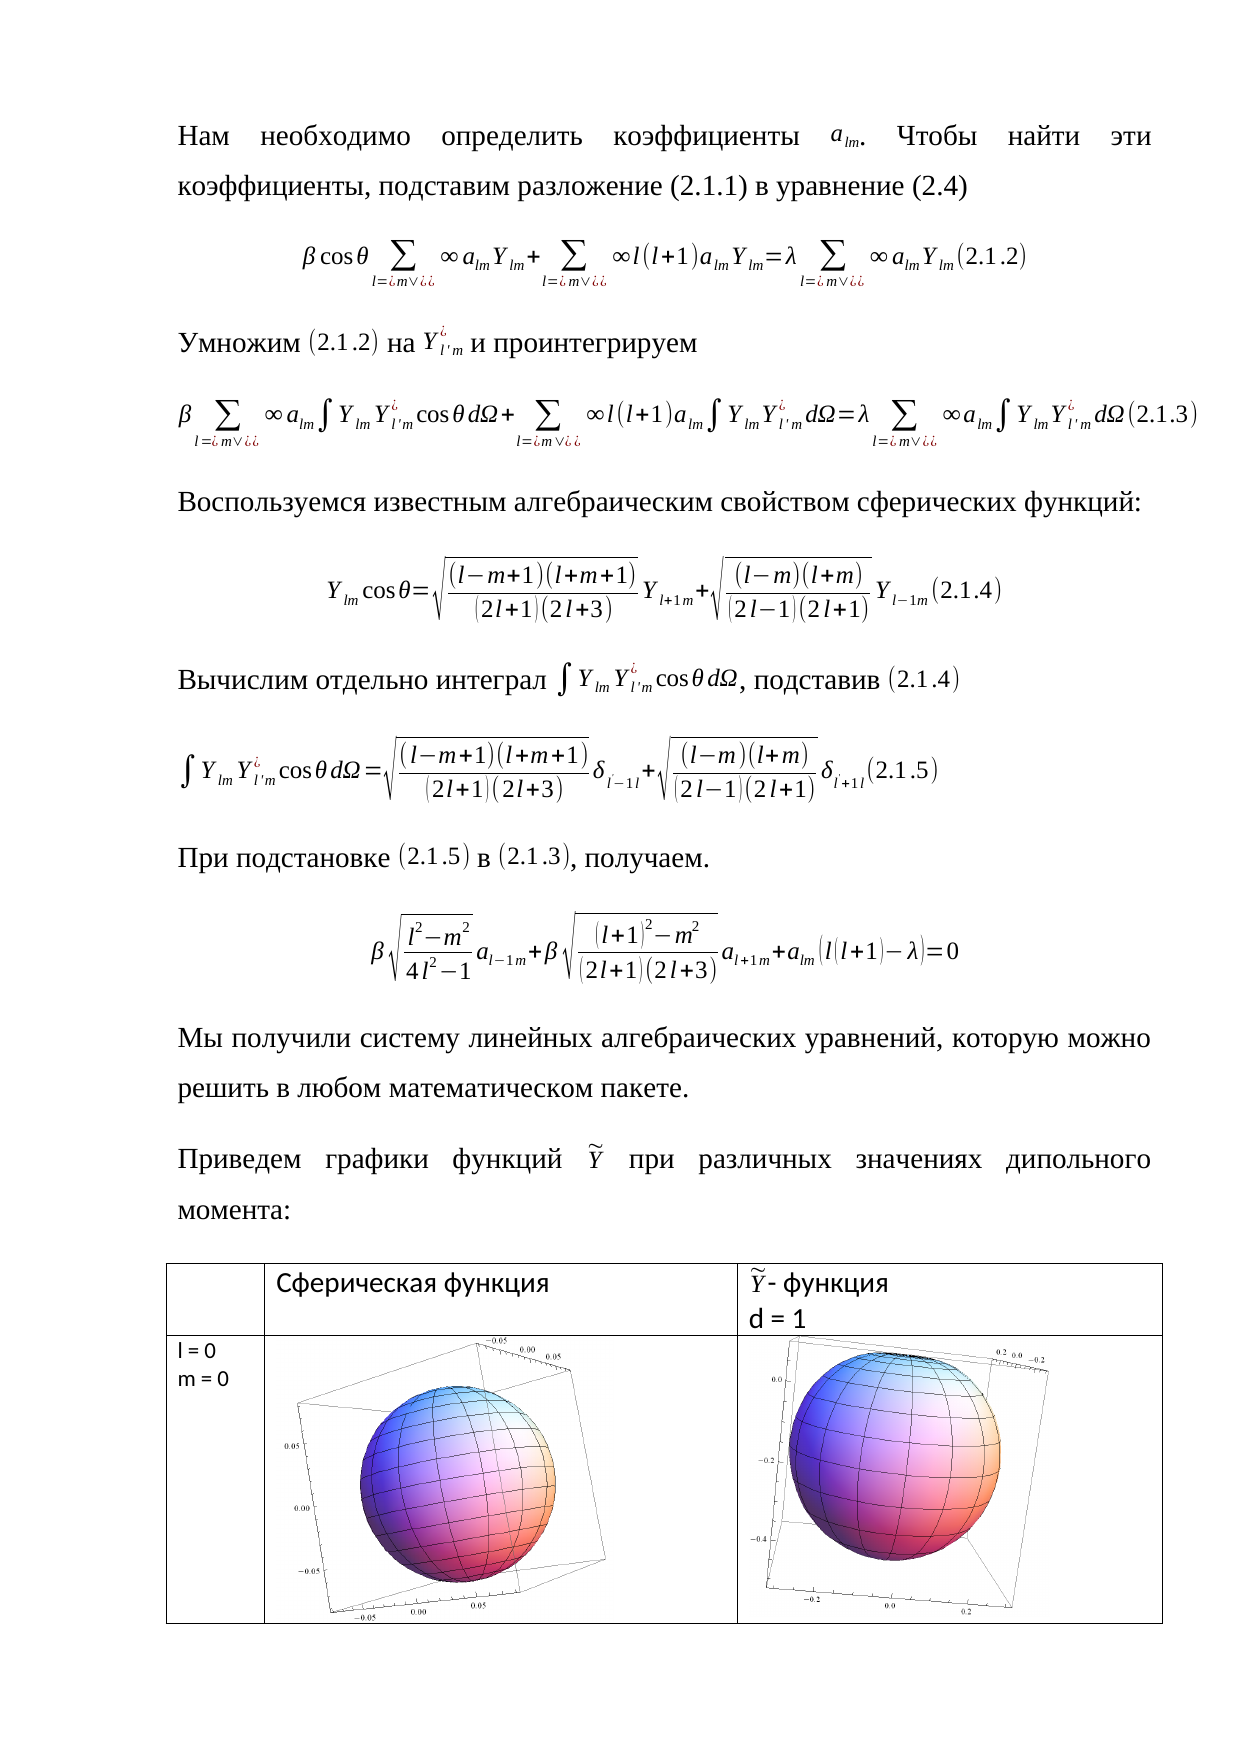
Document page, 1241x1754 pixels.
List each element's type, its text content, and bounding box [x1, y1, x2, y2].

table_header Сферическая функция [265, 1264, 737, 1335]
text Нам необходимо определить коэффициенты . Чтобы найти эти коэффициенты, подставим разложение (2.1.1) в уравнение (2.4) [177, 118, 1152, 202]
table_header - функция d = 1 [738, 1264, 1162, 1335]
text Умножим на и проинтегрируем [177, 325, 1152, 359]
text Приведем графики функций при различных значениях дипольного момента: [177, 1142, 1152, 1226]
table_cell l = 0 m = 0 [167, 1336, 264, 1622]
text Мы получили систему линейных алгебраических уравнений, которую можно решить в любом математическом пакете. [177, 1020, 1152, 1104]
table_cell [614, 1336, 737, 1622]
text При подстановке в , получаем. [177, 840, 1152, 873]
text Вычислим отдельно интеграл , подставив [177, 660, 1152, 697]
text Воспользуемся известным алгебраическим свойством сферических функций: [177, 484, 1152, 517]
table_header [167, 1264, 264, 1335]
table_cell [738, 1336, 1162, 1622]
table_cell [265, 1336, 276, 1622]
